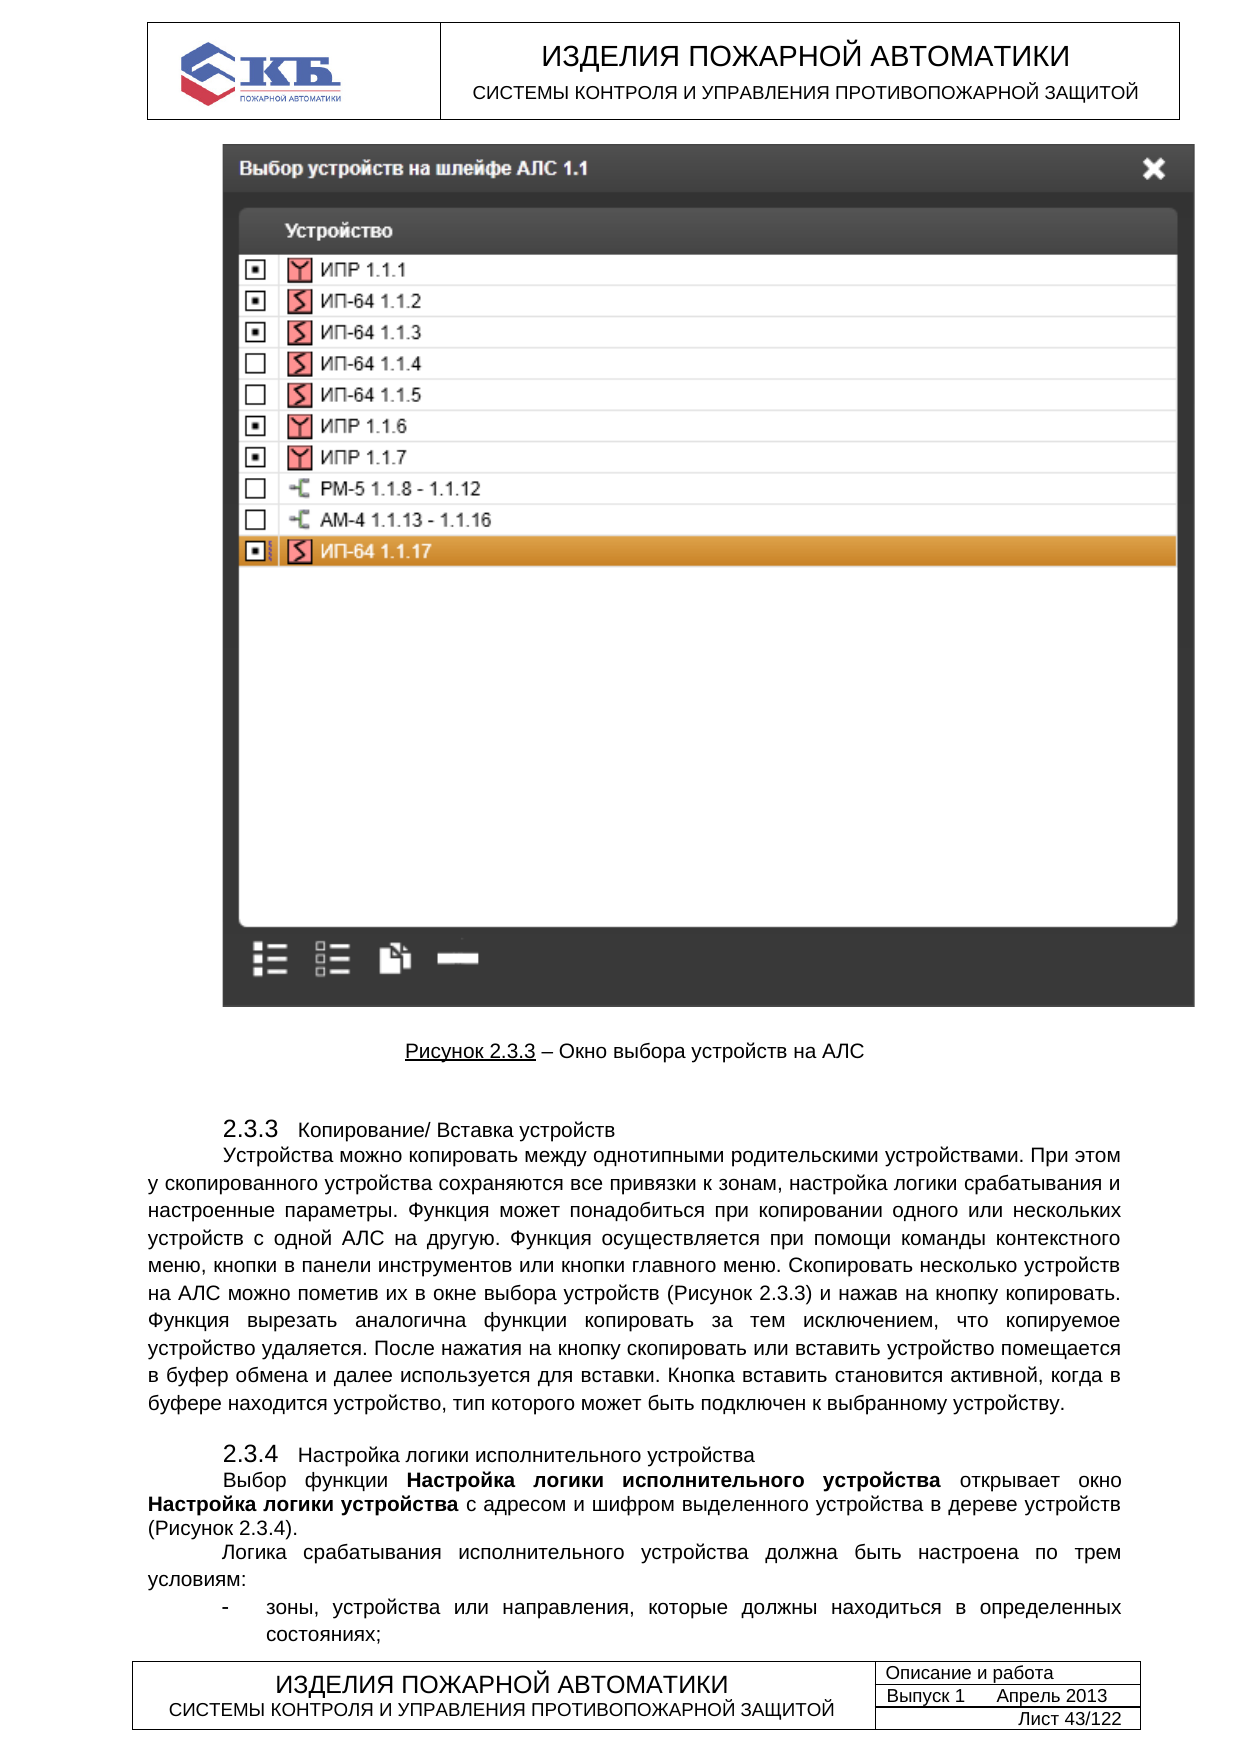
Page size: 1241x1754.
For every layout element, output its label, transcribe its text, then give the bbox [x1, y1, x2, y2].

list Копирование/ Вставка устройств [223, 1114, 1122, 1143]
list Рисунок 2.3.3 – Окно выбора устройств на АЛС [148, 1038, 1122, 1062]
picture [177, 34, 354, 115]
list Устройства можно копировать между однотипными родительскими устройствами. При этом у скопированного устройства сохраняются все привязки к зонам, настройка логики срабатывания и настроенные параметры. Функция может понадобиться при копировании одного или нескольких устройств с одной АЛС на другую. Функция осуществляется при помощи команды контекстного меню, кнопки в панели инструментов или кнопки главного меню. Скопировать несколько устройств на АЛС можно пометив их в окне выбора устройств (Рисунок 2.3.3) и нажав на кнопку копировать. Функция вырезать аналогична функции копировать за тем исключением, что копируемое устройство удаляется. После нажатия на кнопку скопировать или вставить устройство помещается в буфер обмена и далее используется для вставки. Кнопка вставить становится активной, когда в буфере находится устройство, тип которого может быть подключен к выбранному устройству. [148, 1143, 1122, 1414]
list Выбор функции Настройка логики исполнительного устройства открывает окно Настройка логики устройства с адресом и шифром выделенного устройства в дереве устройств (Рисунок 2.3.4). [148, 1468, 1122, 1539]
list Логика срабатывания исполнительного устройства должна быть настроена по трем условиям: [148, 1539, 1122, 1591]
picture [222, 144, 1195, 1007]
list Настройка логики исполнительного устройства [223, 1439, 1122, 1468]
list зоны, устройства или направления, которые должны находиться в определенных состояниях; [222, 1594, 1122, 1646]
